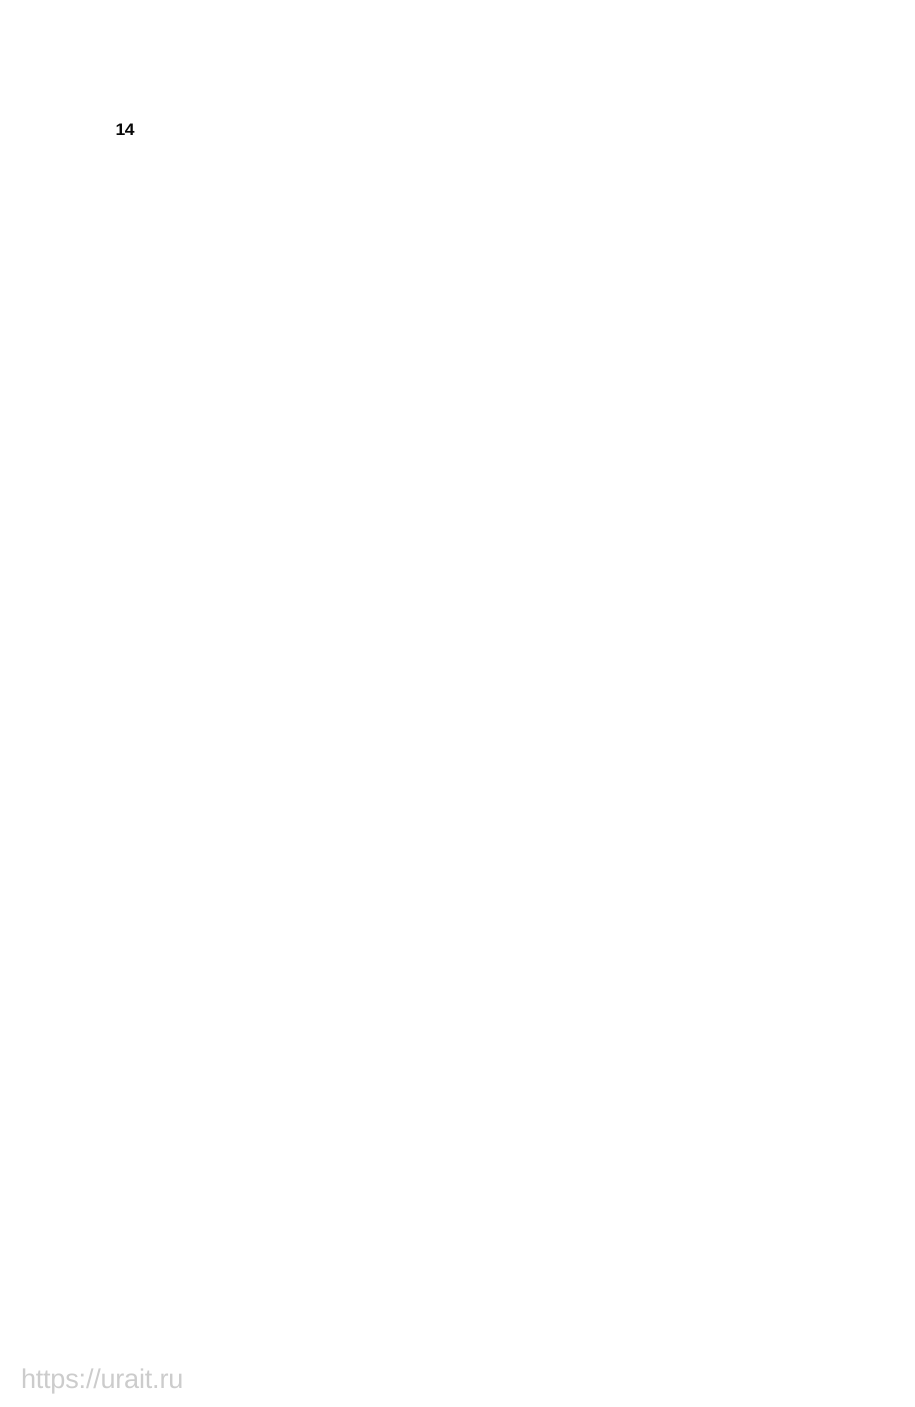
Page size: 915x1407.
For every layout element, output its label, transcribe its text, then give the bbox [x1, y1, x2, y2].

text 14 [115, 119, 817, 138]
